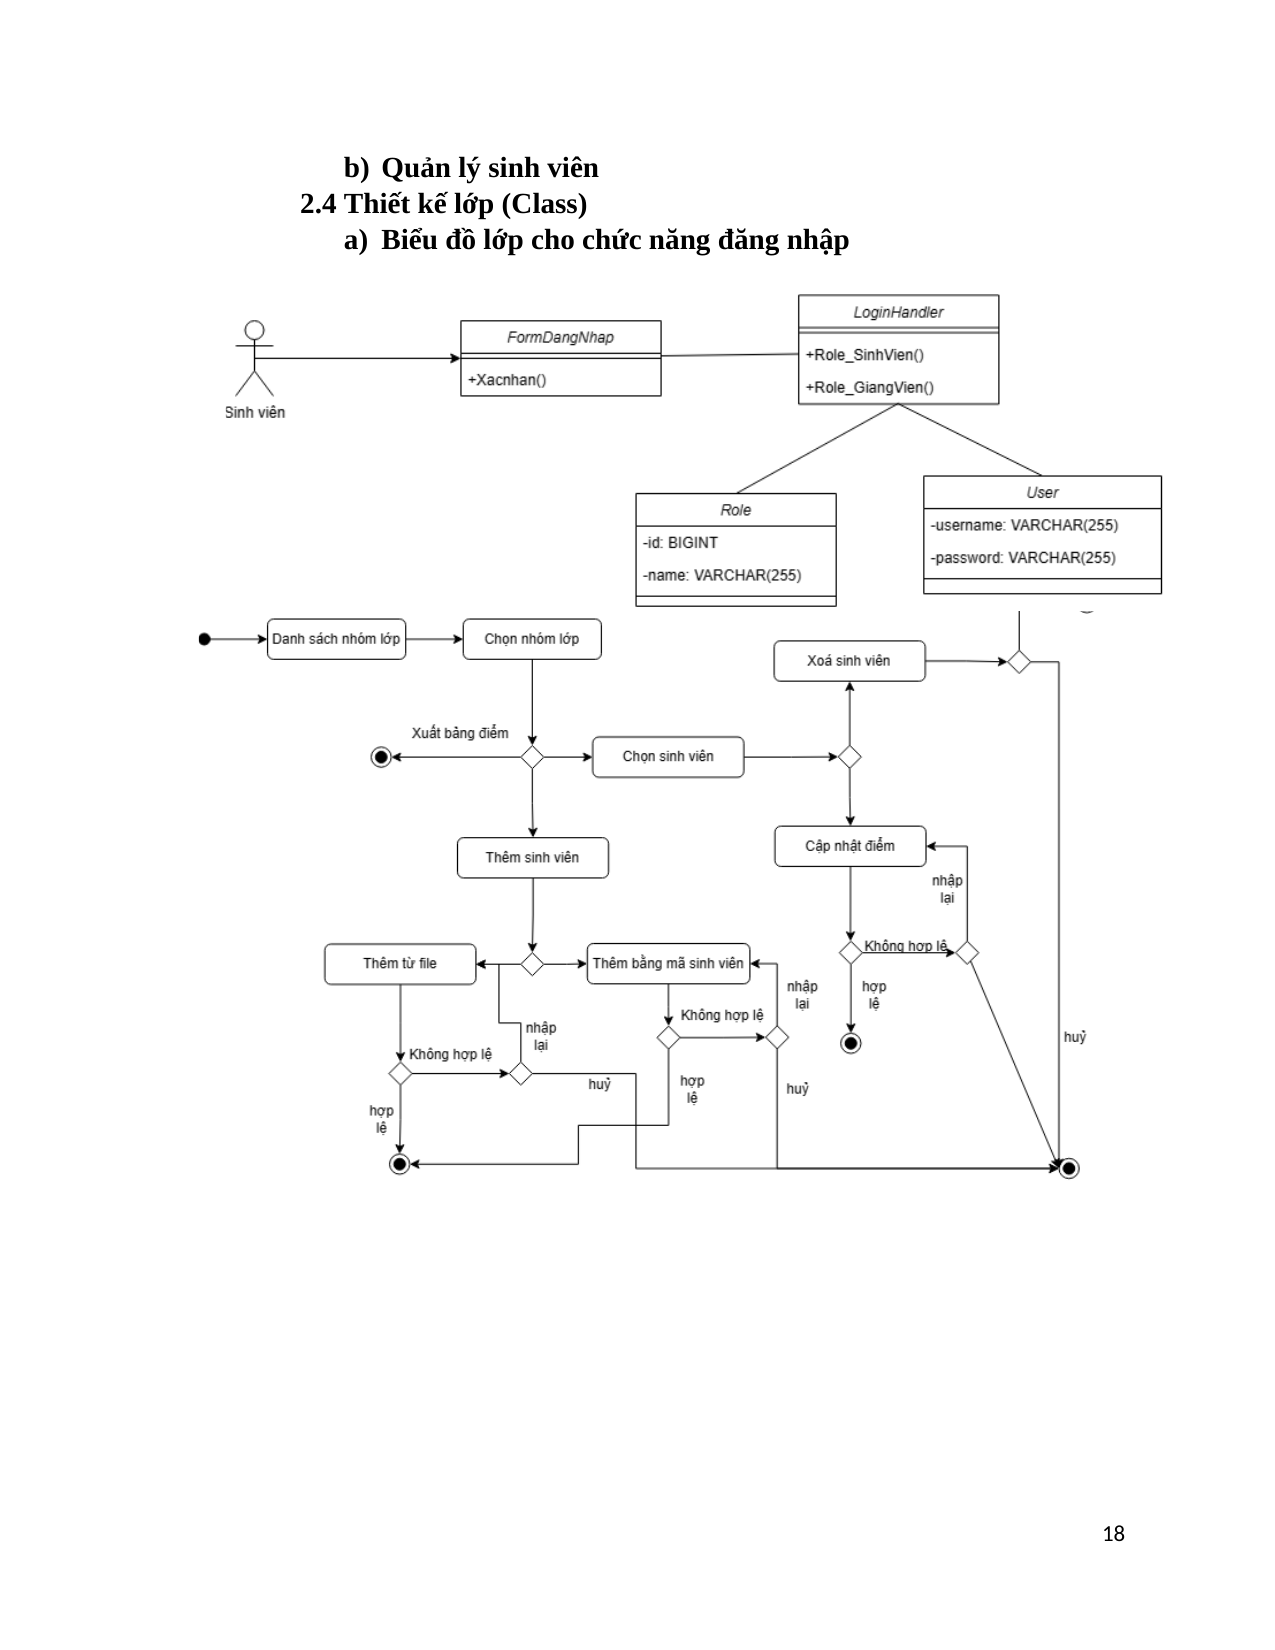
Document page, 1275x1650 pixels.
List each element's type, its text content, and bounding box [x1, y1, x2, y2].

list Biểu đồ lớp cho chức năng đăng nhập [344, 222, 1125, 256]
picture [198, 294, 1173, 1256]
list Thiết kế lớp (Class) [300, 186, 1125, 220]
list Quản lý sinh viên [344, 150, 1125, 183]
